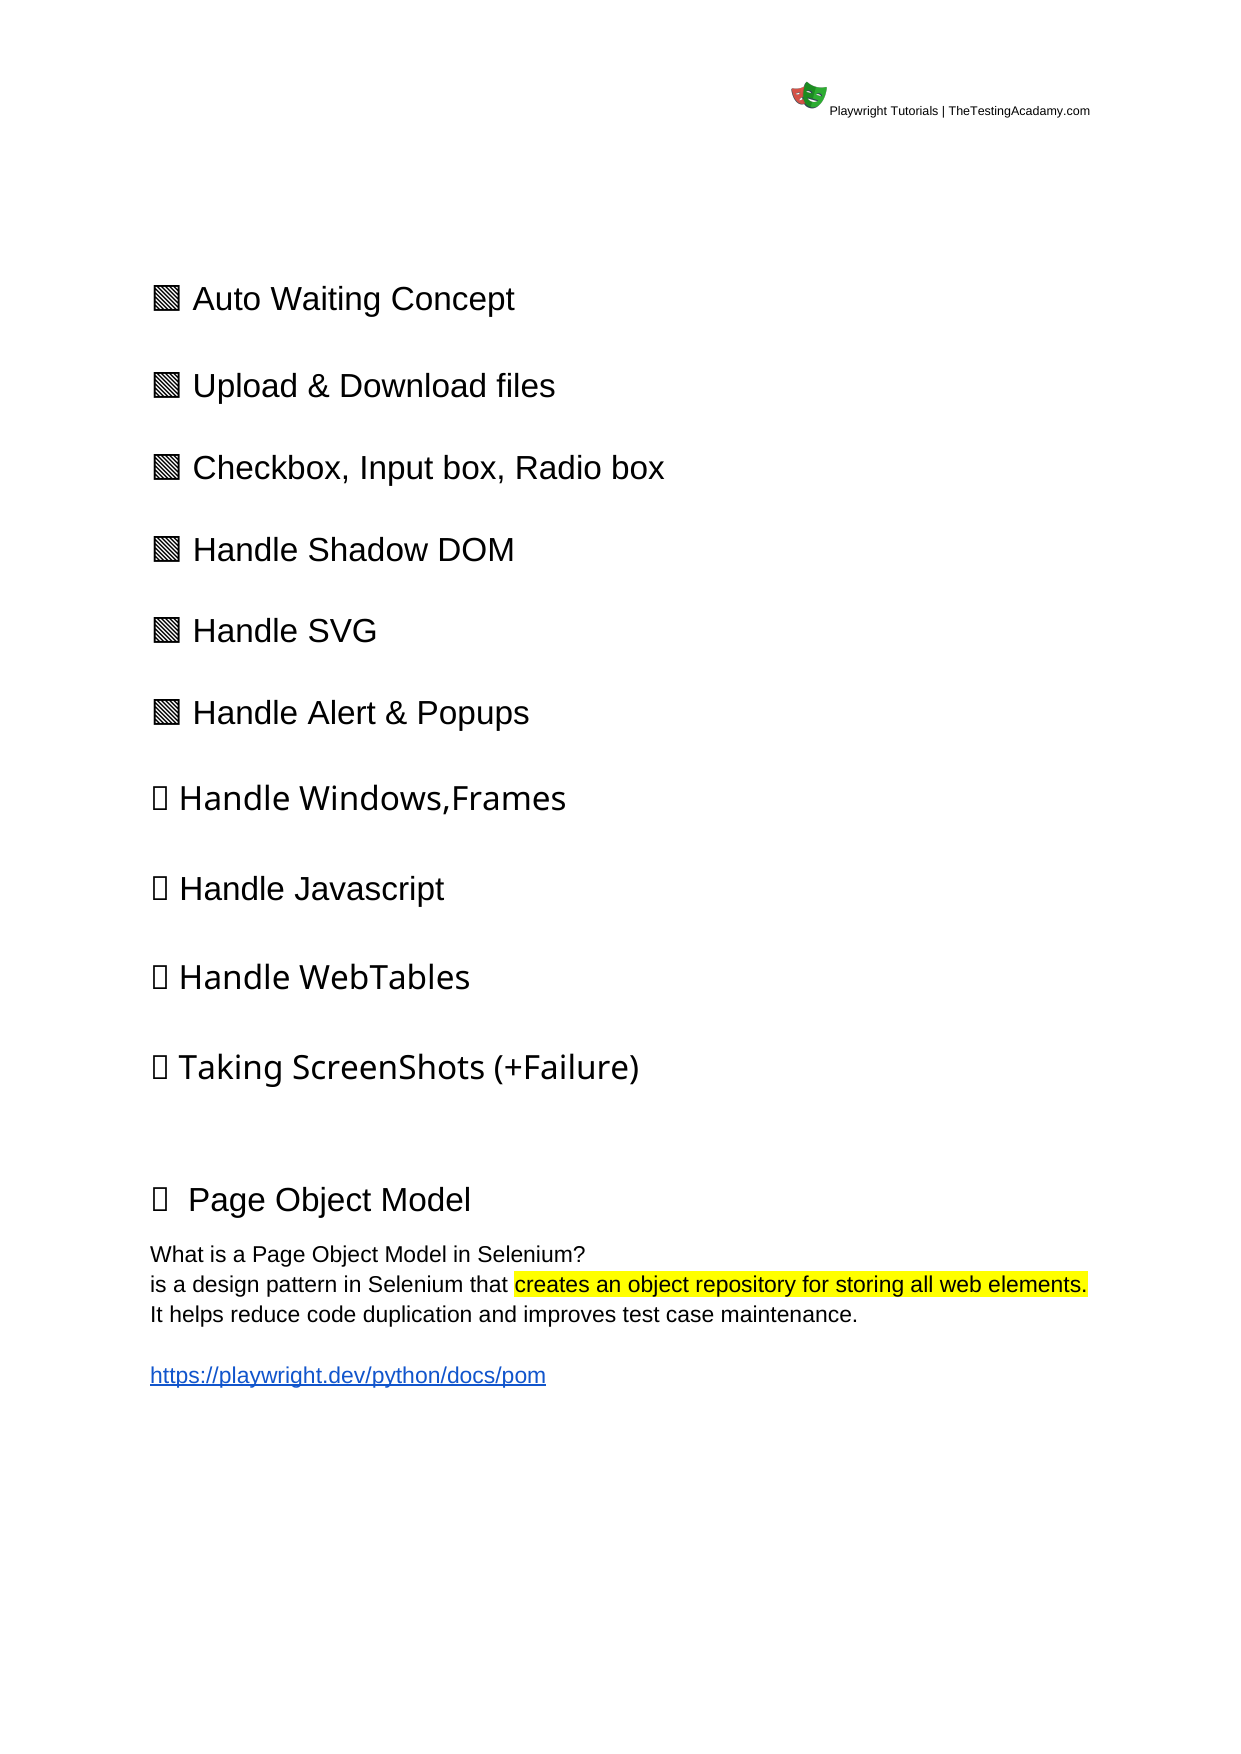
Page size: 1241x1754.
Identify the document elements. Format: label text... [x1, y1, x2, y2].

picture [789, 75, 830, 115]
subtitle Page Object Model [150, 1176, 1090, 1221]
subtitle Handle Javascript [150, 864, 1090, 910]
text What is a Page Object Model in Selenium? [150, 1241, 1090, 1267]
subtitle 🟩 Handle SVG [150, 611, 1090, 650]
text is a design pattern in Selenium that creates an object repository for storing all web elements. It helps reduce code duplication and improves test case maintenance. [150, 1271, 1090, 1327]
text https://playwright.dev/python/docs/pom [150, 1362, 1090, 1388]
subtitle 🟩 Auto Waiting Concept [150, 279, 1090, 318]
subtitle 🟩 Handle Shadow DOM [150, 529, 1090, 568]
text 🟩 Upload & Download files [150, 366, 1090, 405]
subtitle 🟩 Handle Alert & Popups [150, 693, 1090, 731]
subtitle 🟩 Checkbox, Input box, Radio box [150, 448, 1090, 486]
